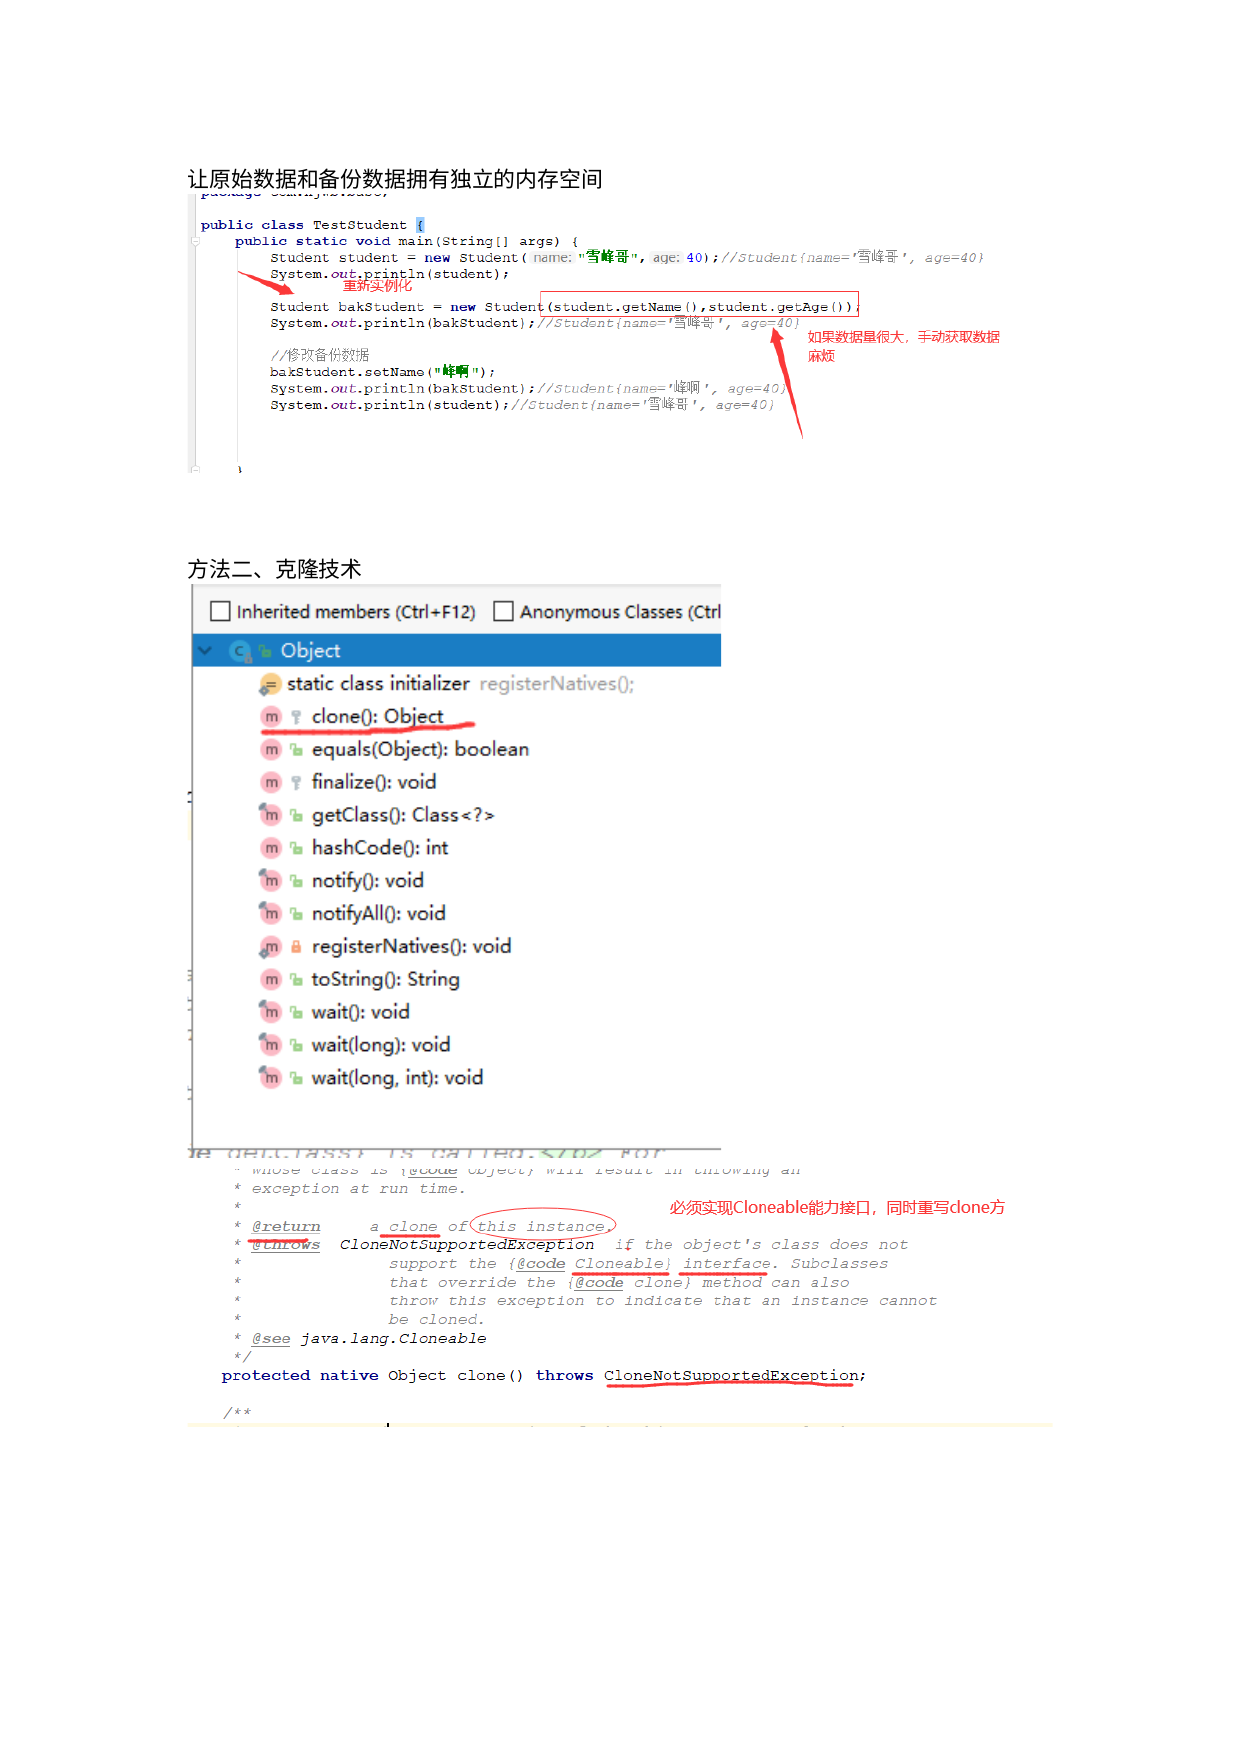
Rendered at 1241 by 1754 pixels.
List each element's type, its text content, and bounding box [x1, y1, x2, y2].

picture [187, 584, 722, 1158]
text 方法二、克隆技术 [187, 552, 1053, 584]
picture [187, 1169, 1053, 1427]
text 让原始数据和备份数据拥有独立的内存空间 [187, 162, 1053, 194]
picture [187, 194, 1053, 473]
